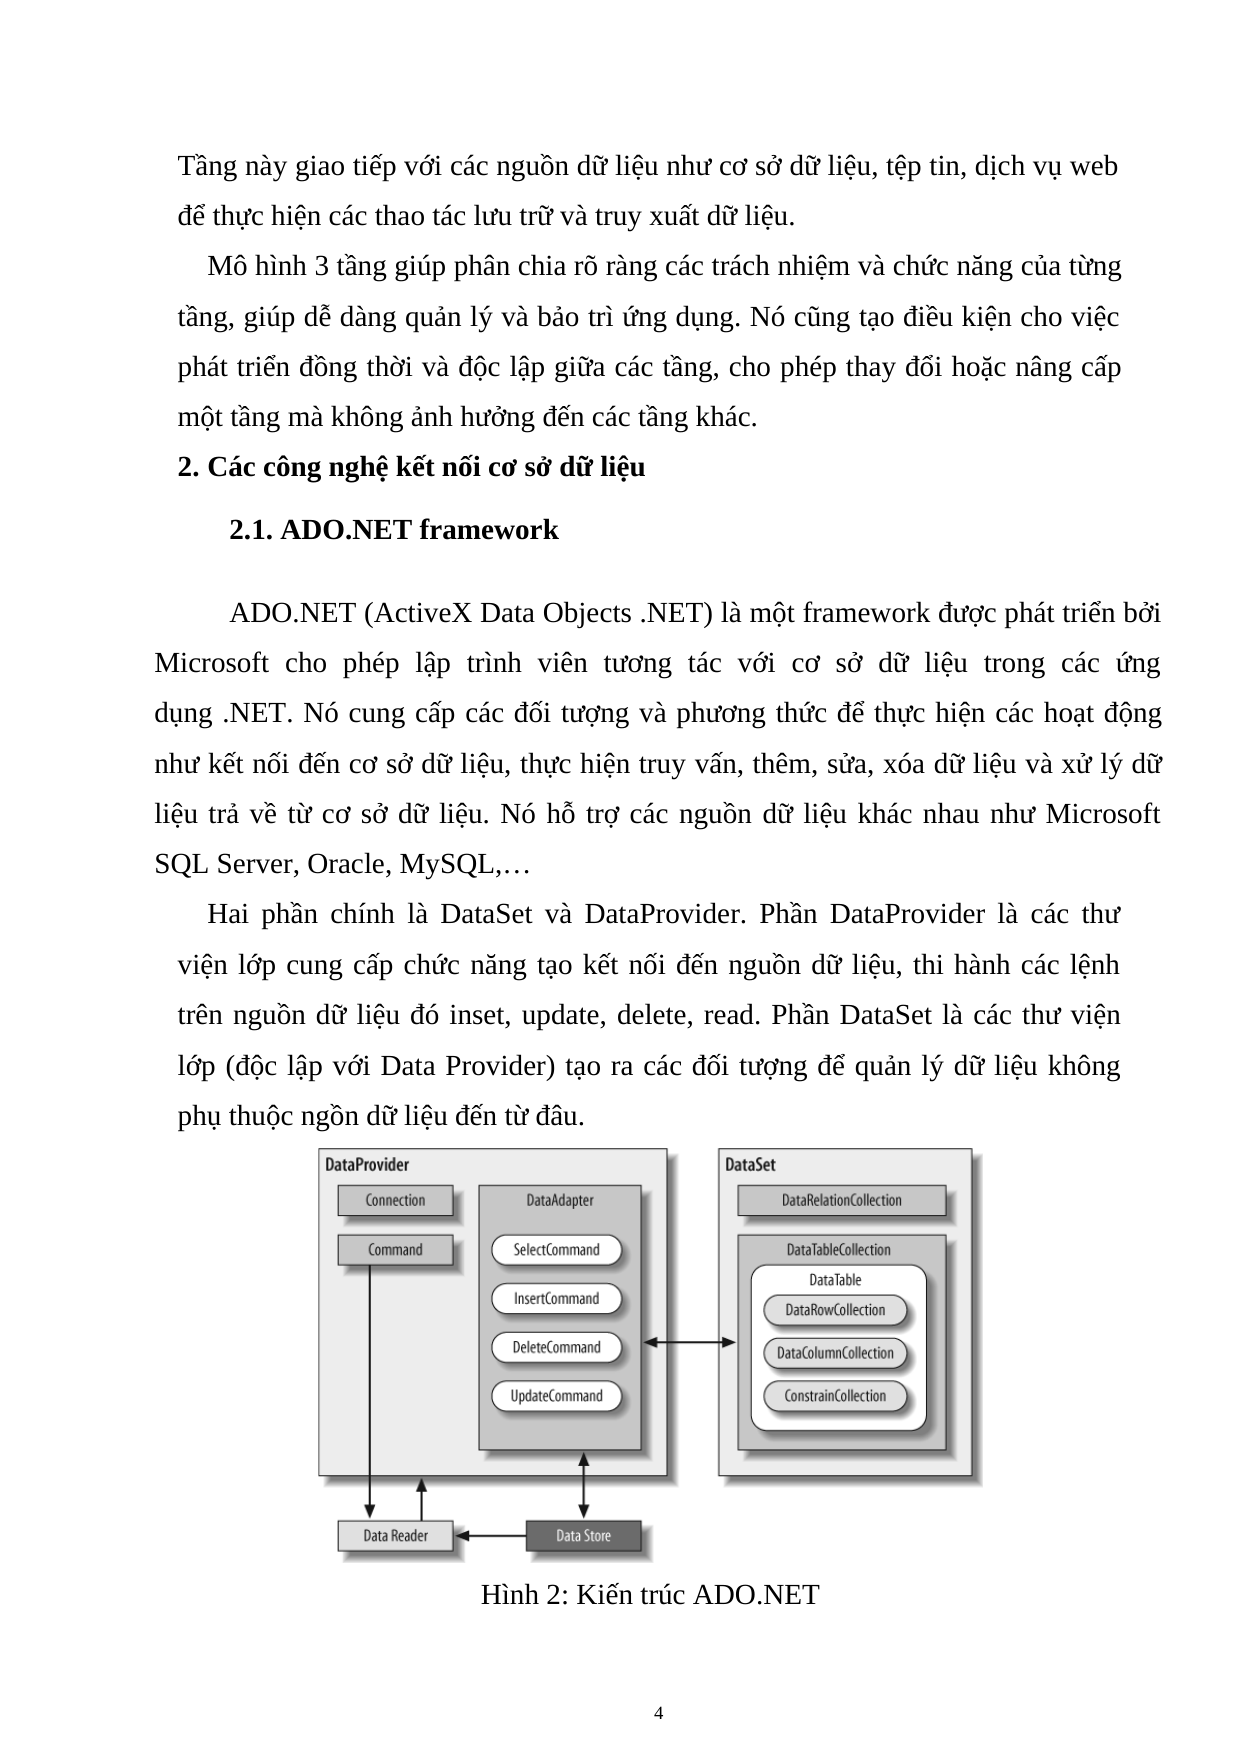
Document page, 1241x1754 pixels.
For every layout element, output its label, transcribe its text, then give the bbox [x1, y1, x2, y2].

subtitle 2.1. ADO.NET framework [154, 512, 1163, 546]
text Hai phần chính là DataSet và DataProvider. Phần DataProvider là các thư viện lớp cung cấp chức năng tạo kết nối đến nguồn dữ liệu, thi hành các lệnh trên nguồn dữ liệu đó inset, update, delete, read. Phần DataSet là các thư viện lớp (độc lập với Data Provider) tạo ra các đối tượng để quản lý dữ liệu không phụ thuộc ngồn dữ liệu đến từ đâu. [177, 897, 1122, 1131]
subtitle Các công nghệ kết nối cơ sở dữ liệu [177, 449, 1163, 483]
picture [318, 1148, 983, 1563]
text ADO.NET (ActiveX Data Objects .NET) là một framework được phát triển bởi Microsoft cho phép lập trình viên tương tác với cơ sở dữ liệu trong các ứng dụng .NET. Nó cung cấp các đối tượng và phương thức để thực hiện các hoạt động như kết nối đến cơ sở dữ liệu, thực hiện truy vấn, thêm, sửa, xóa dữ liệu và xử lý dữ liệu trả về từ cơ sở dữ liệu. Nó hỗ trợ các nguồn dữ liệu khác nhau như Microsoft SQL Server, Oracle, MySQL,… [154, 595, 1163, 880]
text Tầng này giao tiếp với các nguồn dữ liệu như cơ sở dữ liệu, tệp tin, dịch vụ web để thực hiện các thao tác lưu trữ và truy xuất dữ liệu. [177, 148, 1121, 232]
text Hình 2: Kiến trúc ADO.NET [478, 1577, 822, 1611]
text Mô hình 3 tầng giúp phân chia rõ ràng các trách nhiệm và chức năng của từng tầng, giúp dễ dàng quản lý và bảo trì ứng dụng. Nó cũng tạo điều kiện cho việc phát triển đồng thời và độc lập giữa các tầng, cho phép thay đổi hoặc nâng cấp một tầng mà không ảnh hưởng đến các tầng khác. [177, 248, 1122, 433]
